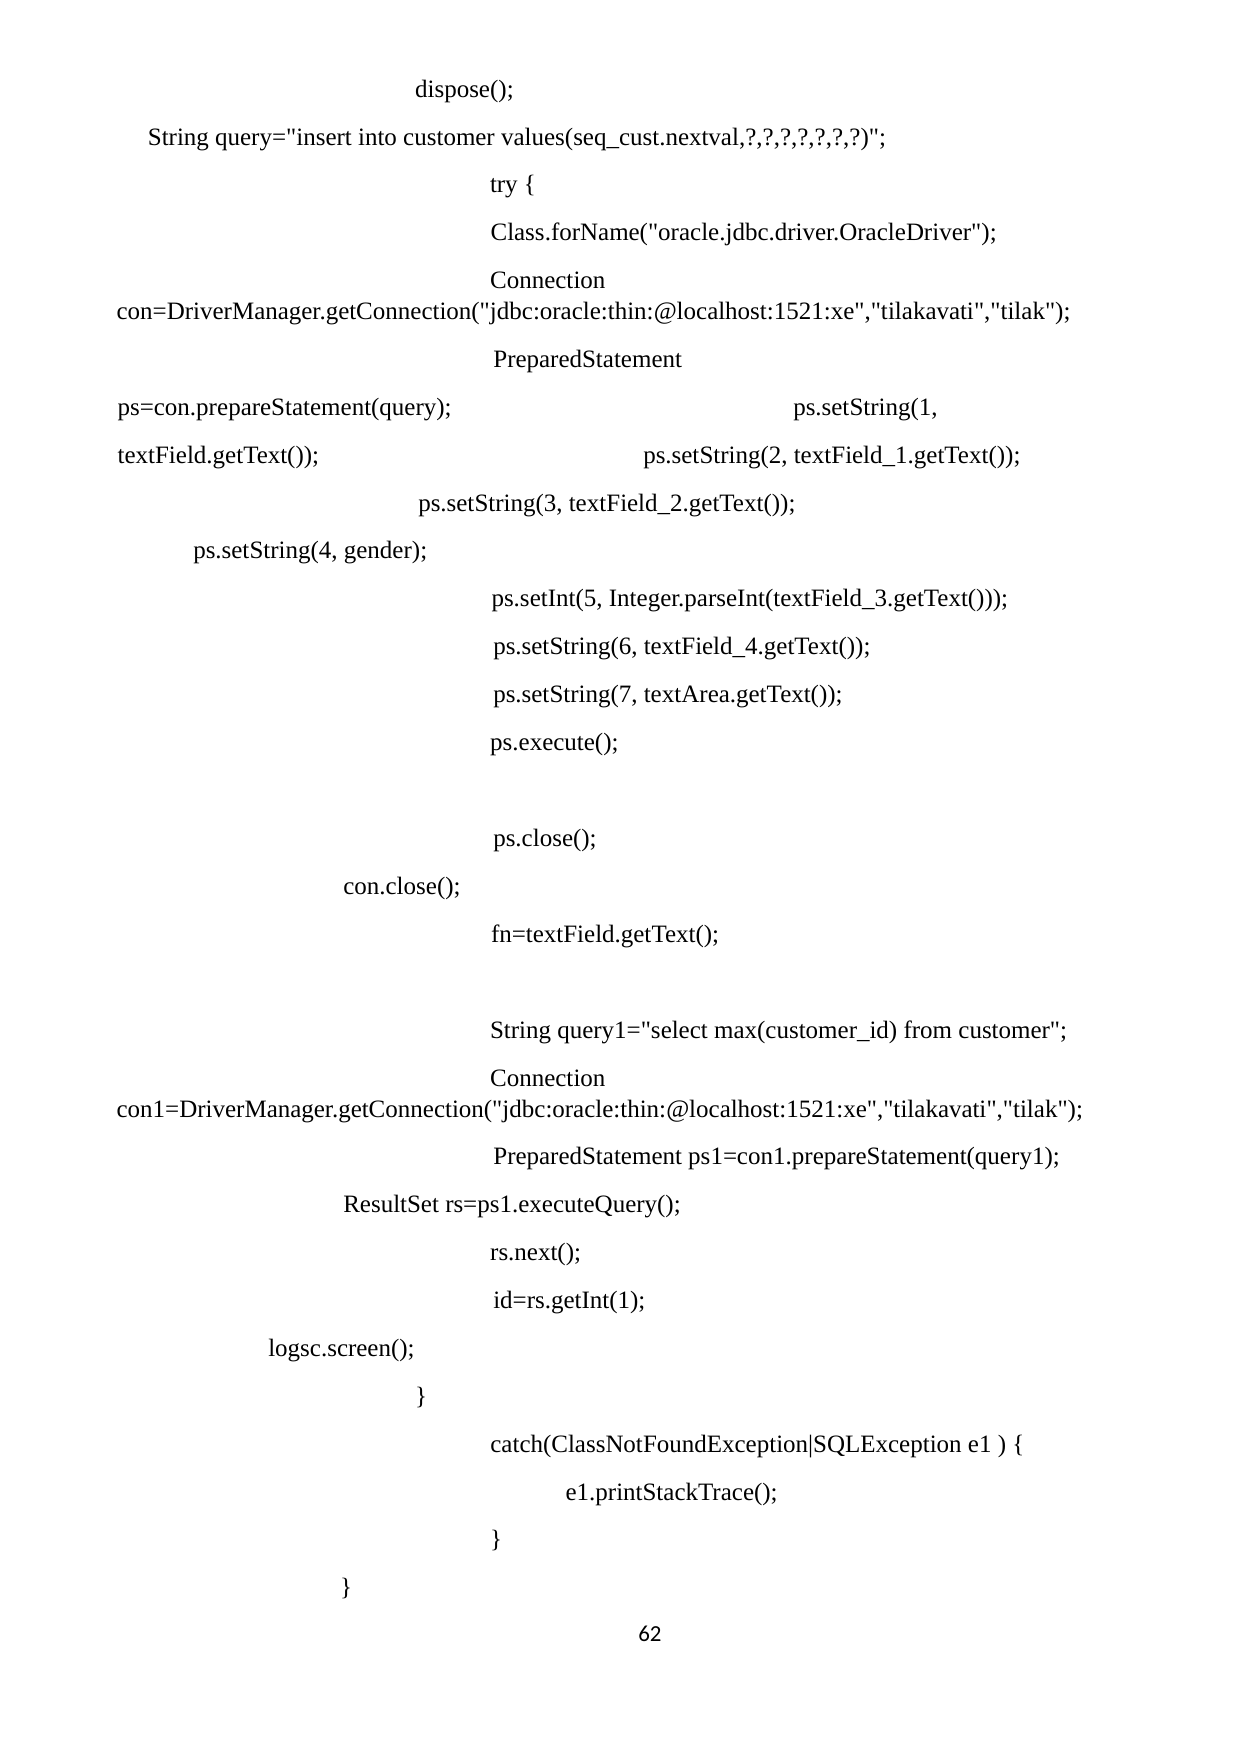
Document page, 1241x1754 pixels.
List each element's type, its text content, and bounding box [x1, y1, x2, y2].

text } [116, 1524, 1189, 1553]
text con1=DriverManager.getConnection("jdbc:oracle:thin:@localhost:1521:xe","tilakavati","tilak"); [116, 1094, 1183, 1122]
text String query1="select max(customer_id) from customer"; [116, 1015, 1189, 1043]
text ps.close(); con.close(); [193, 823, 720, 899]
text ps.setString(6, textField_4.getText()); ps.setString(7, textArea.getText()); [418, 631, 1023, 708]
text e1.printStackTrace(); [116, 1477, 1189, 1505]
text try { [116, 169, 1189, 198]
text Connection [116, 265, 1189, 294]
text Class.forName("oracle.jdbc.driver.OracleDriver"); [116, 217, 1189, 246]
text String query="insert into customer values(seq_cust.nextval,?,?,?,?,?,?,?)"; [116, 122, 1183, 150]
text con=DriverManager.getConnection("jdbc:oracle:thin:@localhost:1521:xe","tilakavati","tilak"); [116, 296, 1183, 325]
text } [116, 1572, 1189, 1601]
text ps.setInt(5, Integer.parseInt(textField_3.getText())); [116, 583, 1189, 612]
text catch(ClassNotFoundException|SQLException e1 ) { [116, 1429, 1189, 1457]
text fn=textField.getText(); [116, 919, 1189, 947]
text PreparedStatement ps1=con1.prepareStatement(query1); ResultSet rs=ps1.executeQuery(); [116, 1141, 1162, 1218]
text ps.execute(); [118, 727, 1189, 756]
text } [116, 1381, 1189, 1410]
text Connection [116, 1063, 1189, 1091]
text rs.next(); [116, 1237, 1189, 1266]
text dispose(); [116, 74, 1189, 102]
text PreparedStatement ps=con.prepareStatement(query); ps.setString(1, textField.getText()); ps.setString(2, textField_1.getText()); ps.setString(3, textField_2.getText()); ps.setString(4, gender); [116, 344, 1022, 564]
text id=rs.getInt(1); logsc.screen(); [116, 1285, 798, 1362]
